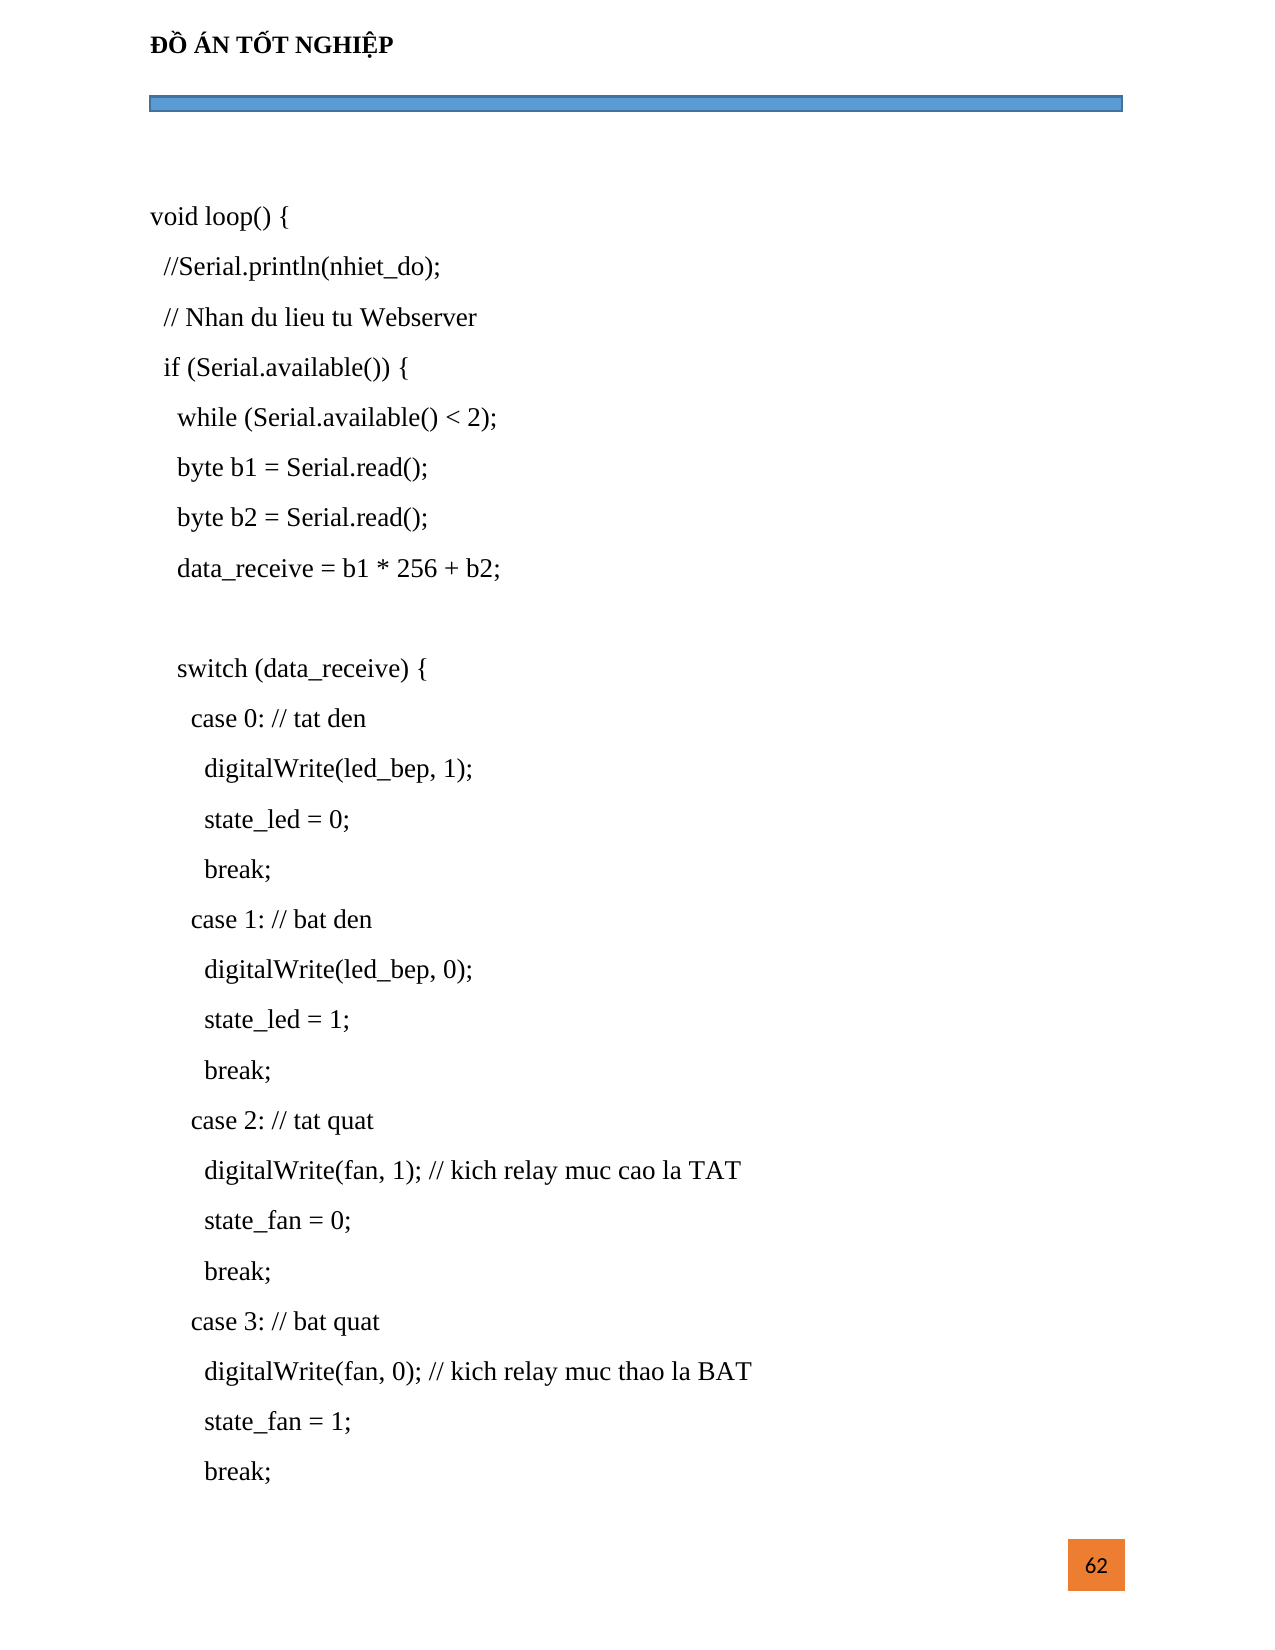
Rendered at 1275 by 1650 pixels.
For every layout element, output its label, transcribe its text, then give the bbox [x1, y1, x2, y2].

text digitalWrite(fan, 1); // kich relay muc cao la TAT [150, 1154, 1125, 1185]
text digitalWrite(fan, 0); // kich relay muc thao la BAT [150, 1355, 1125, 1386]
text void loop() { [150, 200, 1125, 231]
text case 2: // tat quat [150, 1104, 1125, 1135]
text state_fan = 1; [150, 1405, 1125, 1436]
text state_fan = 0; [150, 1204, 1125, 1236]
text state_led = 1; [150, 1003, 1125, 1035]
text case 3: // bat quat [150, 1305, 1125, 1336]
text if (Serial.available()) { [150, 351, 1125, 382]
text break; [150, 1455, 1125, 1487]
text break; [150, 1054, 1125, 1085]
text byte b1 = Serial.read(); [150, 451, 1125, 482]
text state_led = 0; [150, 803, 1125, 834]
text data_receive = b1 * 256 + b2; [150, 552, 1125, 583]
text case 1: // bat den [150, 903, 1125, 934]
text switch (data_receive) { [150, 652, 1125, 683]
text digitalWrite(led_bep, 1); [150, 752, 1125, 784]
text digitalWrite(led_bep, 0); [150, 953, 1125, 984]
text //Serial.println(nhiet_do); [150, 250, 1125, 282]
text while (Serial.available() < 2); [150, 401, 1125, 432]
text break; [150, 853, 1125, 884]
text case 0: // tat den [150, 702, 1125, 733]
text byte b2 = Serial.read(); [150, 501, 1125, 533]
text break; [150, 1254, 1125, 1286]
text // Nhan du lieu tu Webserver [150, 301, 1125, 332]
